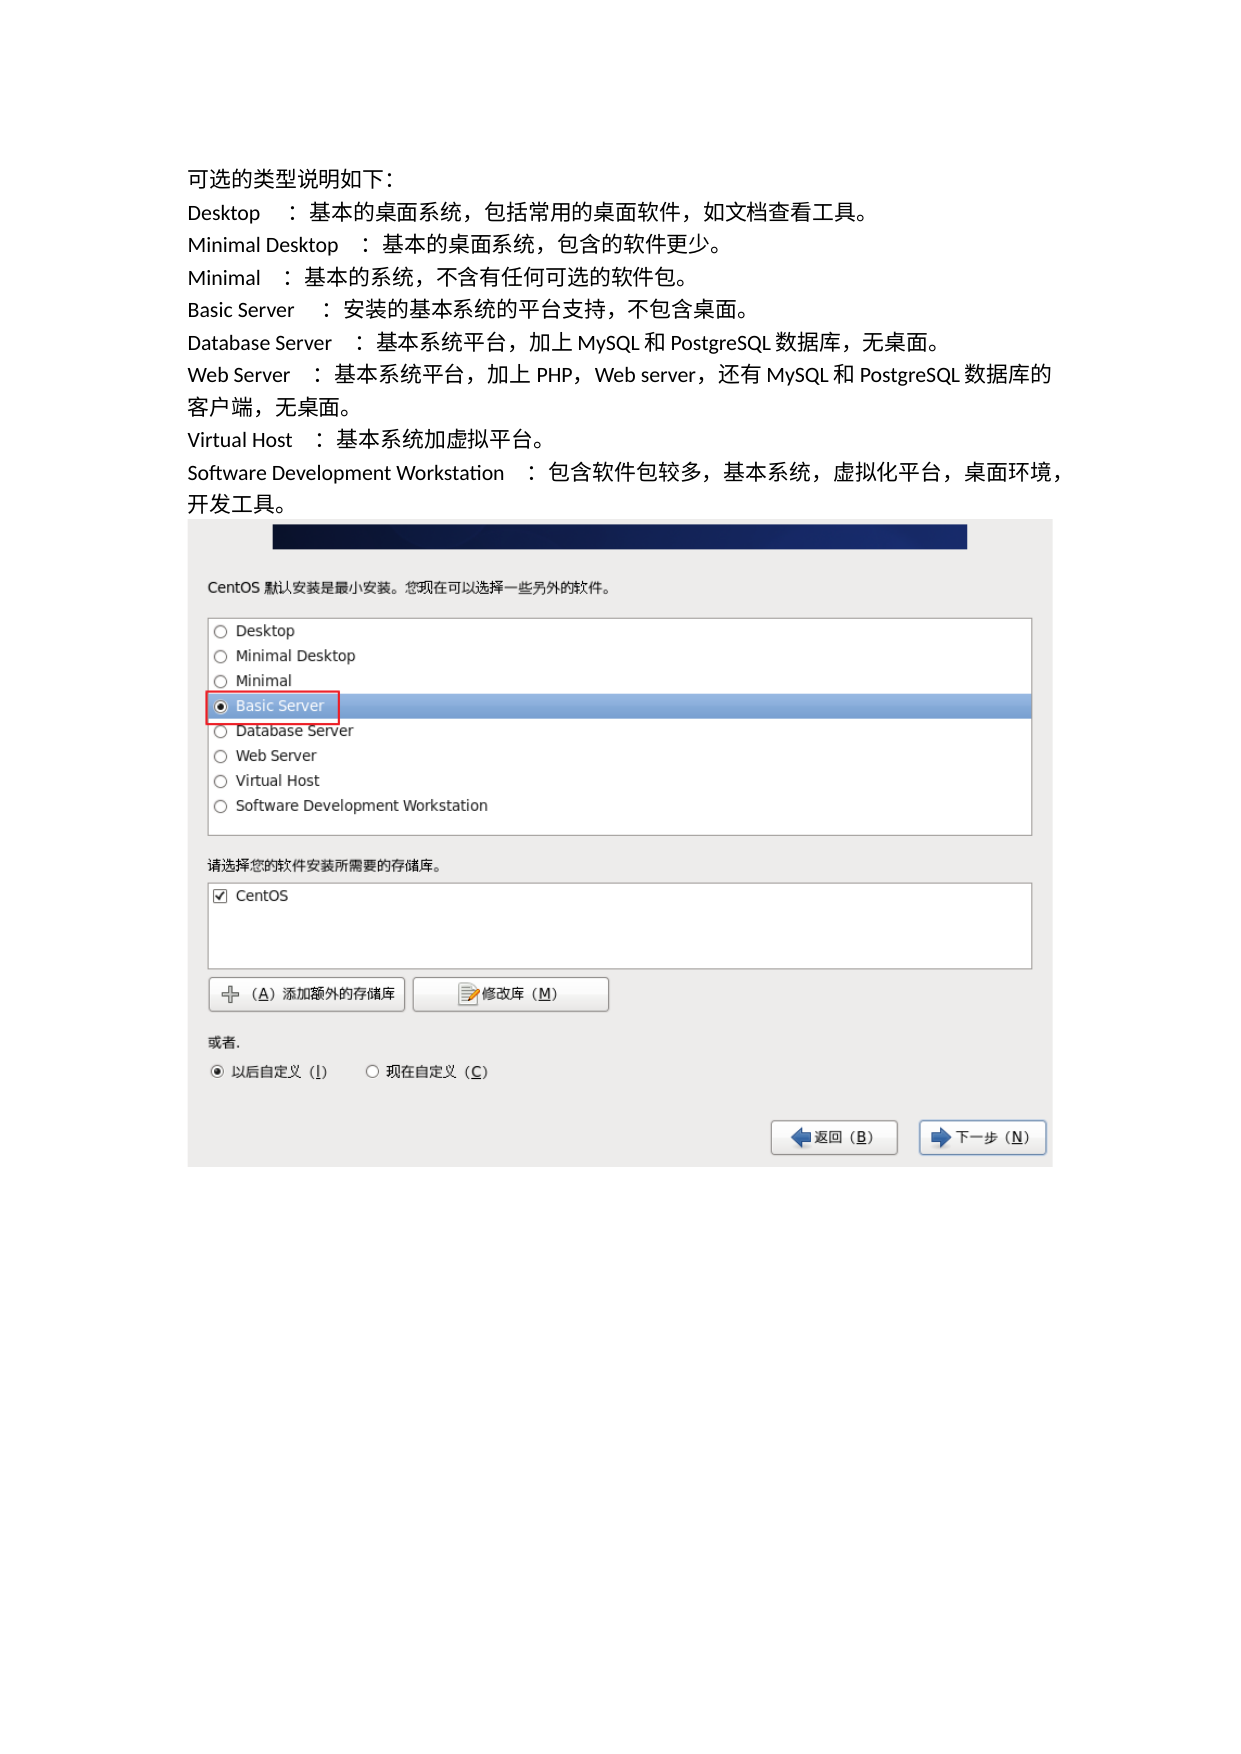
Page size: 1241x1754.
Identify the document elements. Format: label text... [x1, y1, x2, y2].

text 可选的类型说明如下： Desktop ：基本的桌面系统，包括常用的桌面软件，如文档查看工具。 Minimal Desktop ：基本的桌面系统，包含的软件更少。 Minimal ：基本的系统，不含有任何可选的软件包。 Basic Server ：安装的基本系统的平台支持，不包含桌面。 Database Server ：基本系统平台，加上MySQL和PostgreSQL数据库，无桌面。 Web Server ：基本系统平台，加上PHP，Web server，还有MySQL和PostgreSQL数据库的客户端，无桌面。 Virtual Host ：基本系统加虚拟平台。 Software Development Workstation ：包含软件包较多，基本系统，虚拟化平台，桌面环境，开发工具。 [187, 162, 1053, 519]
picture [187, 519, 1053, 1167]
